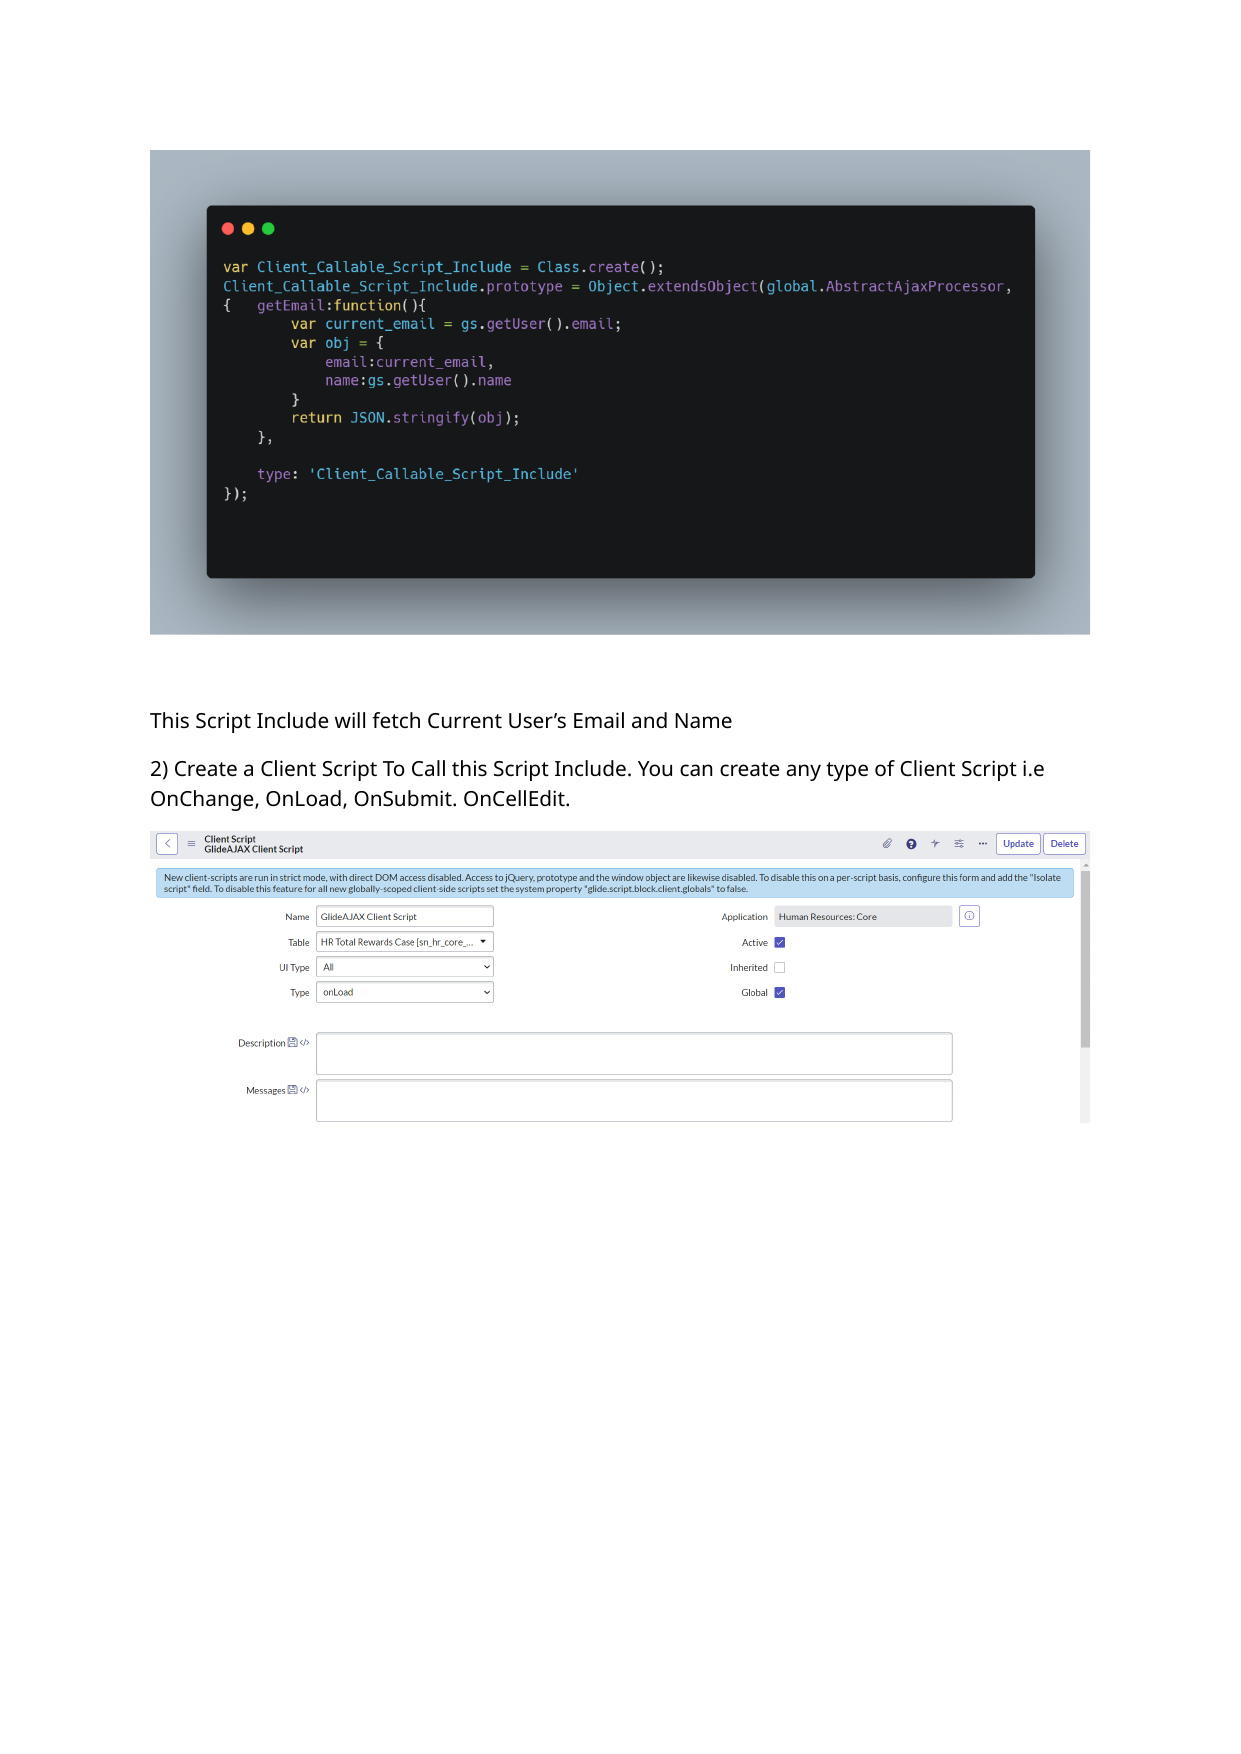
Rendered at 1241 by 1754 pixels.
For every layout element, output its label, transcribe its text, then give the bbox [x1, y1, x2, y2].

text 2) Create a Client Script To Call this Script Include. You can create any type of Client Script i.e OnChange, OnLoad, OnSubmit. OnCellEdit. [150, 754, 1090, 813]
text This Script Include will fetch Current User’s Email and Name [150, 706, 1090, 735]
picture [150, 150, 1091, 635]
picture [150, 831, 1091, 1123]
